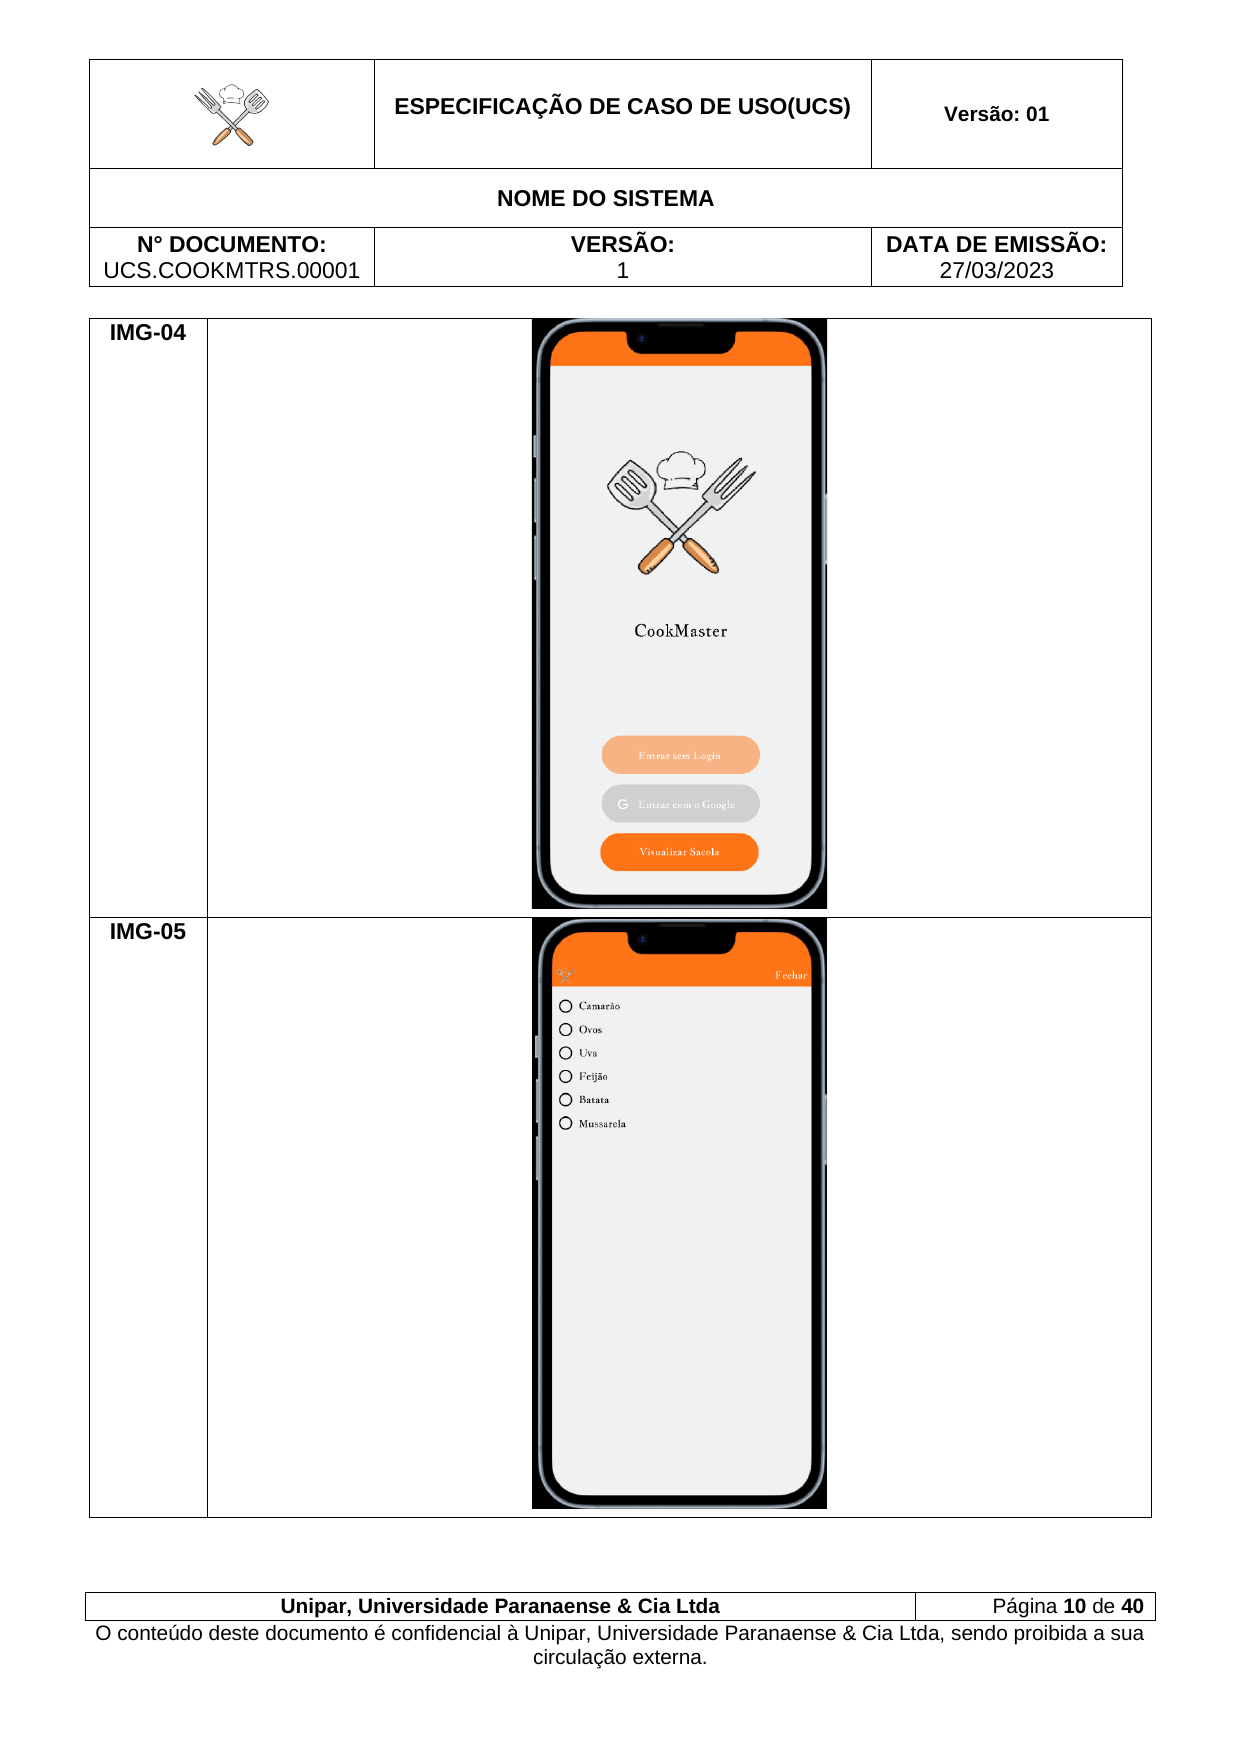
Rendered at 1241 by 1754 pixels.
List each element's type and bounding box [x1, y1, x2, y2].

picture [532, 918, 827, 1509]
table_cell [90, 918, 207, 1517]
table_cell [90, 319, 207, 917]
table_cell [208, 918, 1151, 1517]
picture [177, 60, 286, 168]
table_cell [208, 319, 1151, 917]
picture [531, 318, 828, 909]
